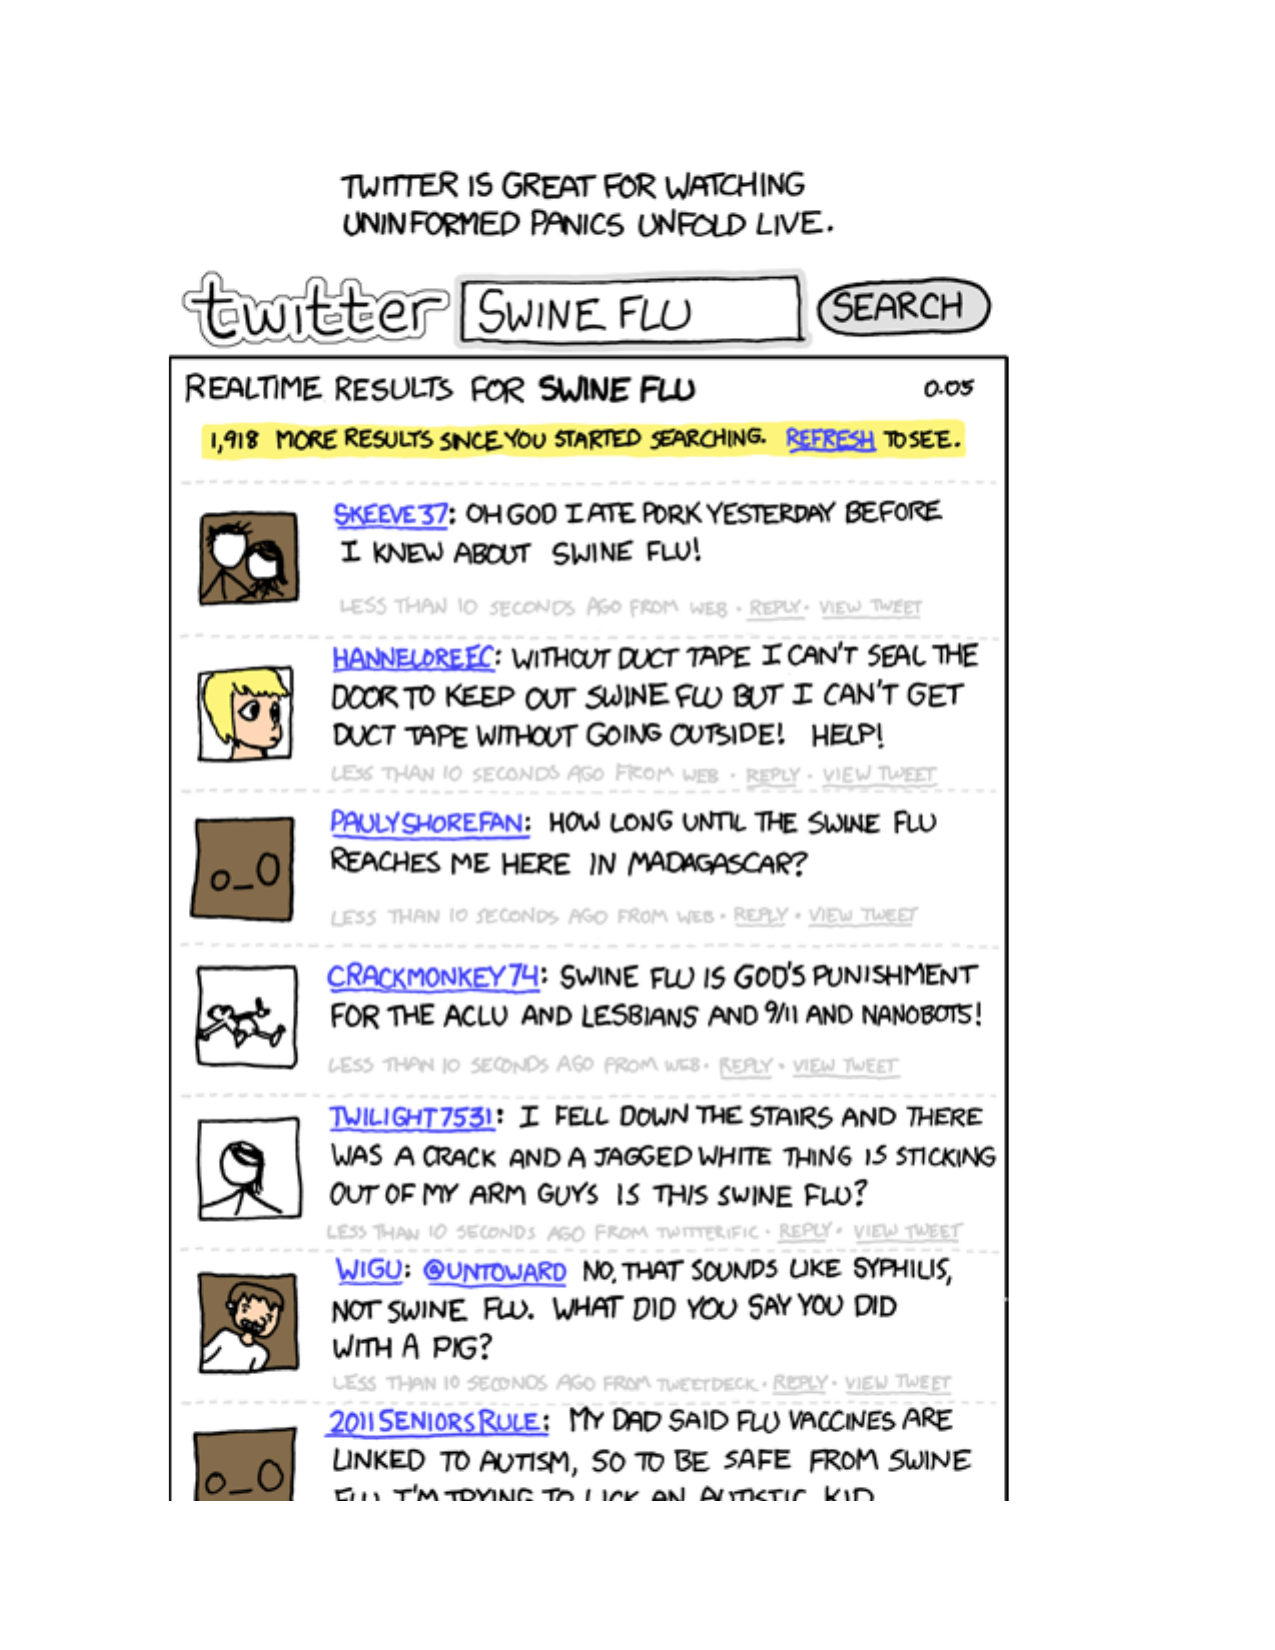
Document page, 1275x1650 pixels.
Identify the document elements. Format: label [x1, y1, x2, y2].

picture [168, 150, 1009, 1501]
